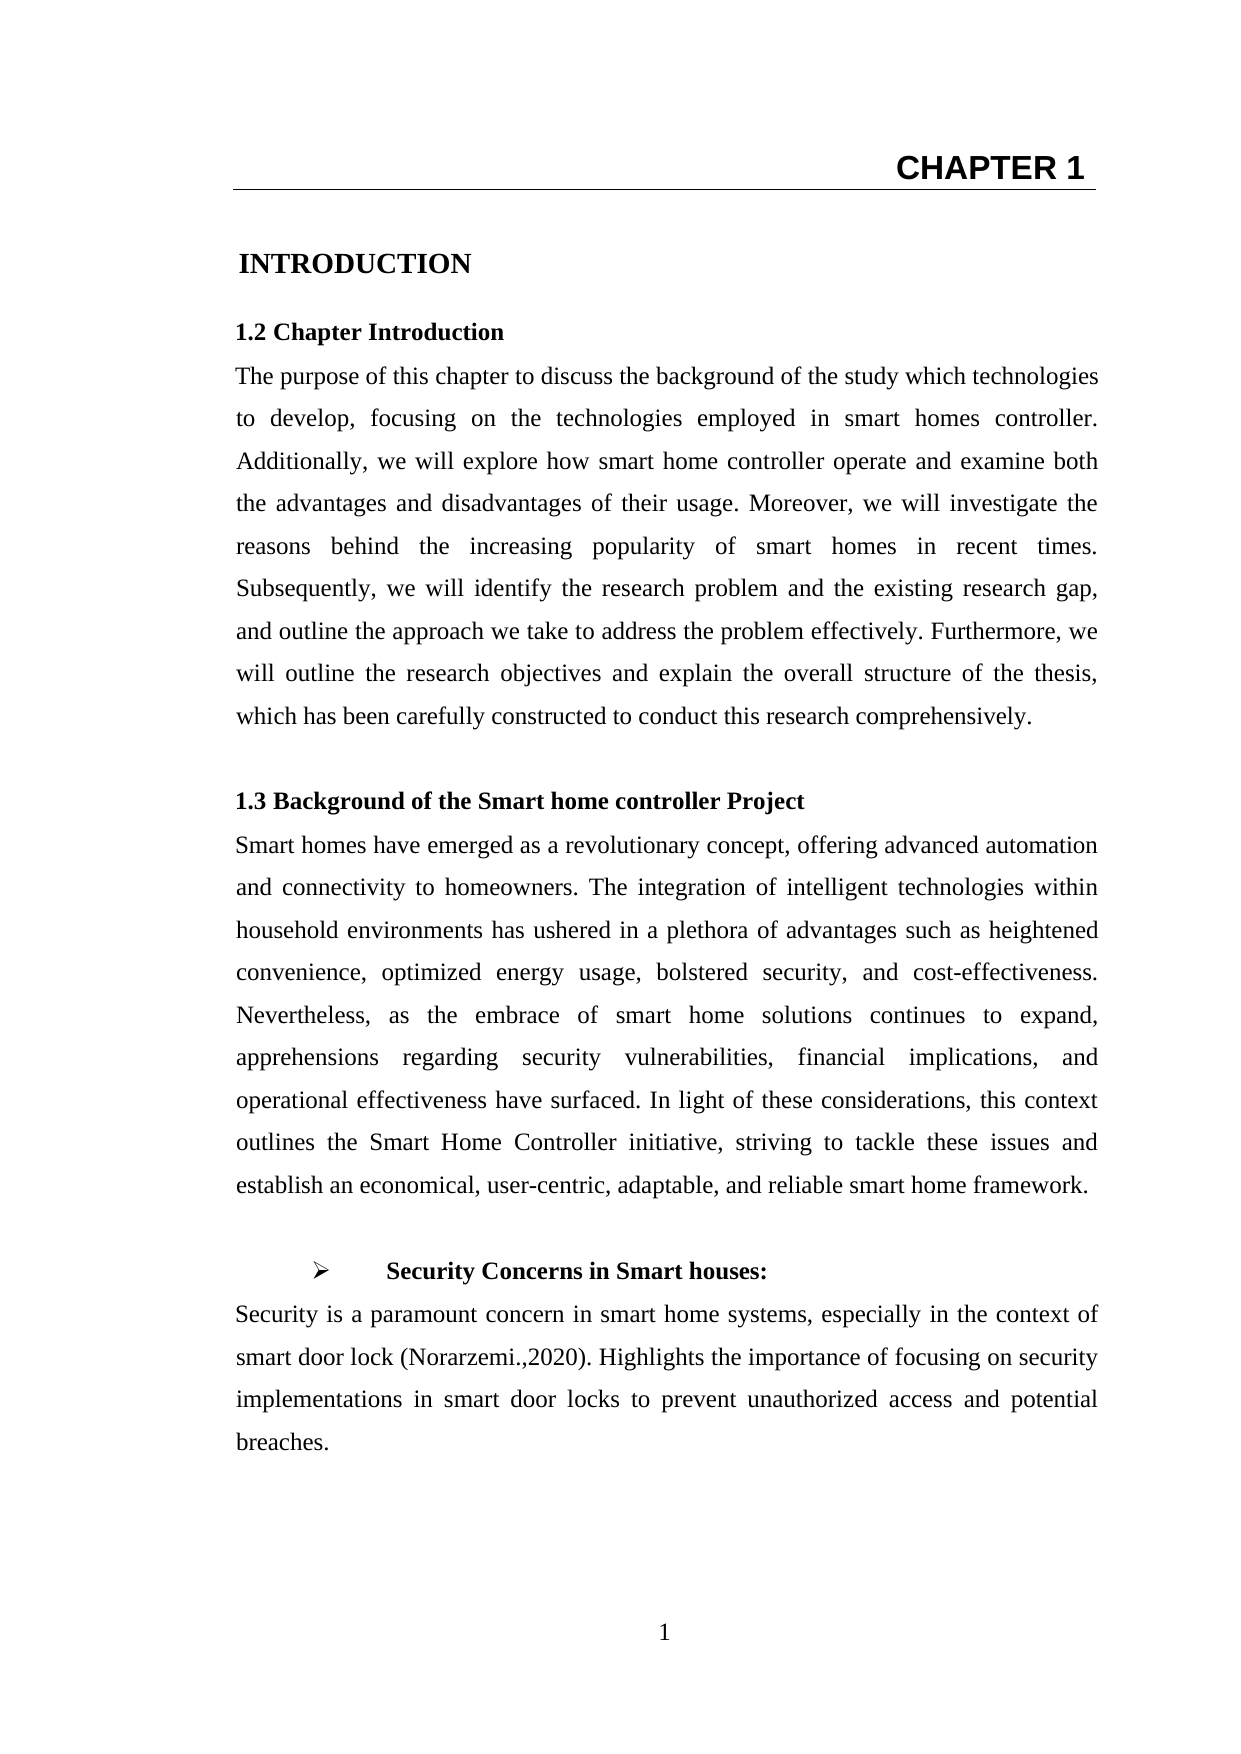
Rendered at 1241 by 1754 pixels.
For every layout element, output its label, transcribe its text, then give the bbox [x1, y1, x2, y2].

text Smart homes have emerged as a revolutionary concept, offering advanced automation and connectivity to homeowners. The integration of intelligent technologies within household environments has ushered in a plethora of advantages such as heightened convenience, optimized energy usage, bolstered security, and cost-effectiveness. Nevertheless, as the embrace of smart home solutions continues to expand, apprehensions regarding security vulnerabilities, financial implications, and operational effectiveness have surfaced. In light of these considerations, this context outlines the Smart Home Controller initiative, striving to tackle these issues and establish an economical, user-centric, adaptable, and reliable smart home framework. [235, 830, 1099, 1198]
subtitle CHAPTER 1 [236, 148, 1084, 186]
subtitle 1.3 Background of the Smart home controller Project [235, 786, 1099, 815]
text Security is a paramount concern in smart home systems, especially in the context of smart door lock (Norarzemi.,2020). Highlights the importance of focusing on security implementations in smart door locks to prevent unauthorized access and potential breaches. [235, 1299, 1099, 1456]
subtitle INTRODUCTION [238, 246, 1099, 280]
text The purpose of this chapter to discuss the background of the study which technologies to develop, focusing on the technologies employed in smart homes controller. Additionally, we will explore how smart home controller operate and examine both the advantages and disadvantages of their usage. Moreover, we will investigate the reasons behind the increasing popularity of smart homes in recent times. Subsequently, we will identify the research problem and the existing research gap, and outline the approach we take to address the problem effectively. Furthermore, we will outline the research objectives and explain the overall structure of the thesis, which has been carefully constructed to conduct this research comprehensively. [235, 361, 1099, 729]
subtitle 1.2 Chapter Introduction [235, 317, 1099, 346]
list Security Concerns in Smart houses: [274, 1256, 1099, 1284]
